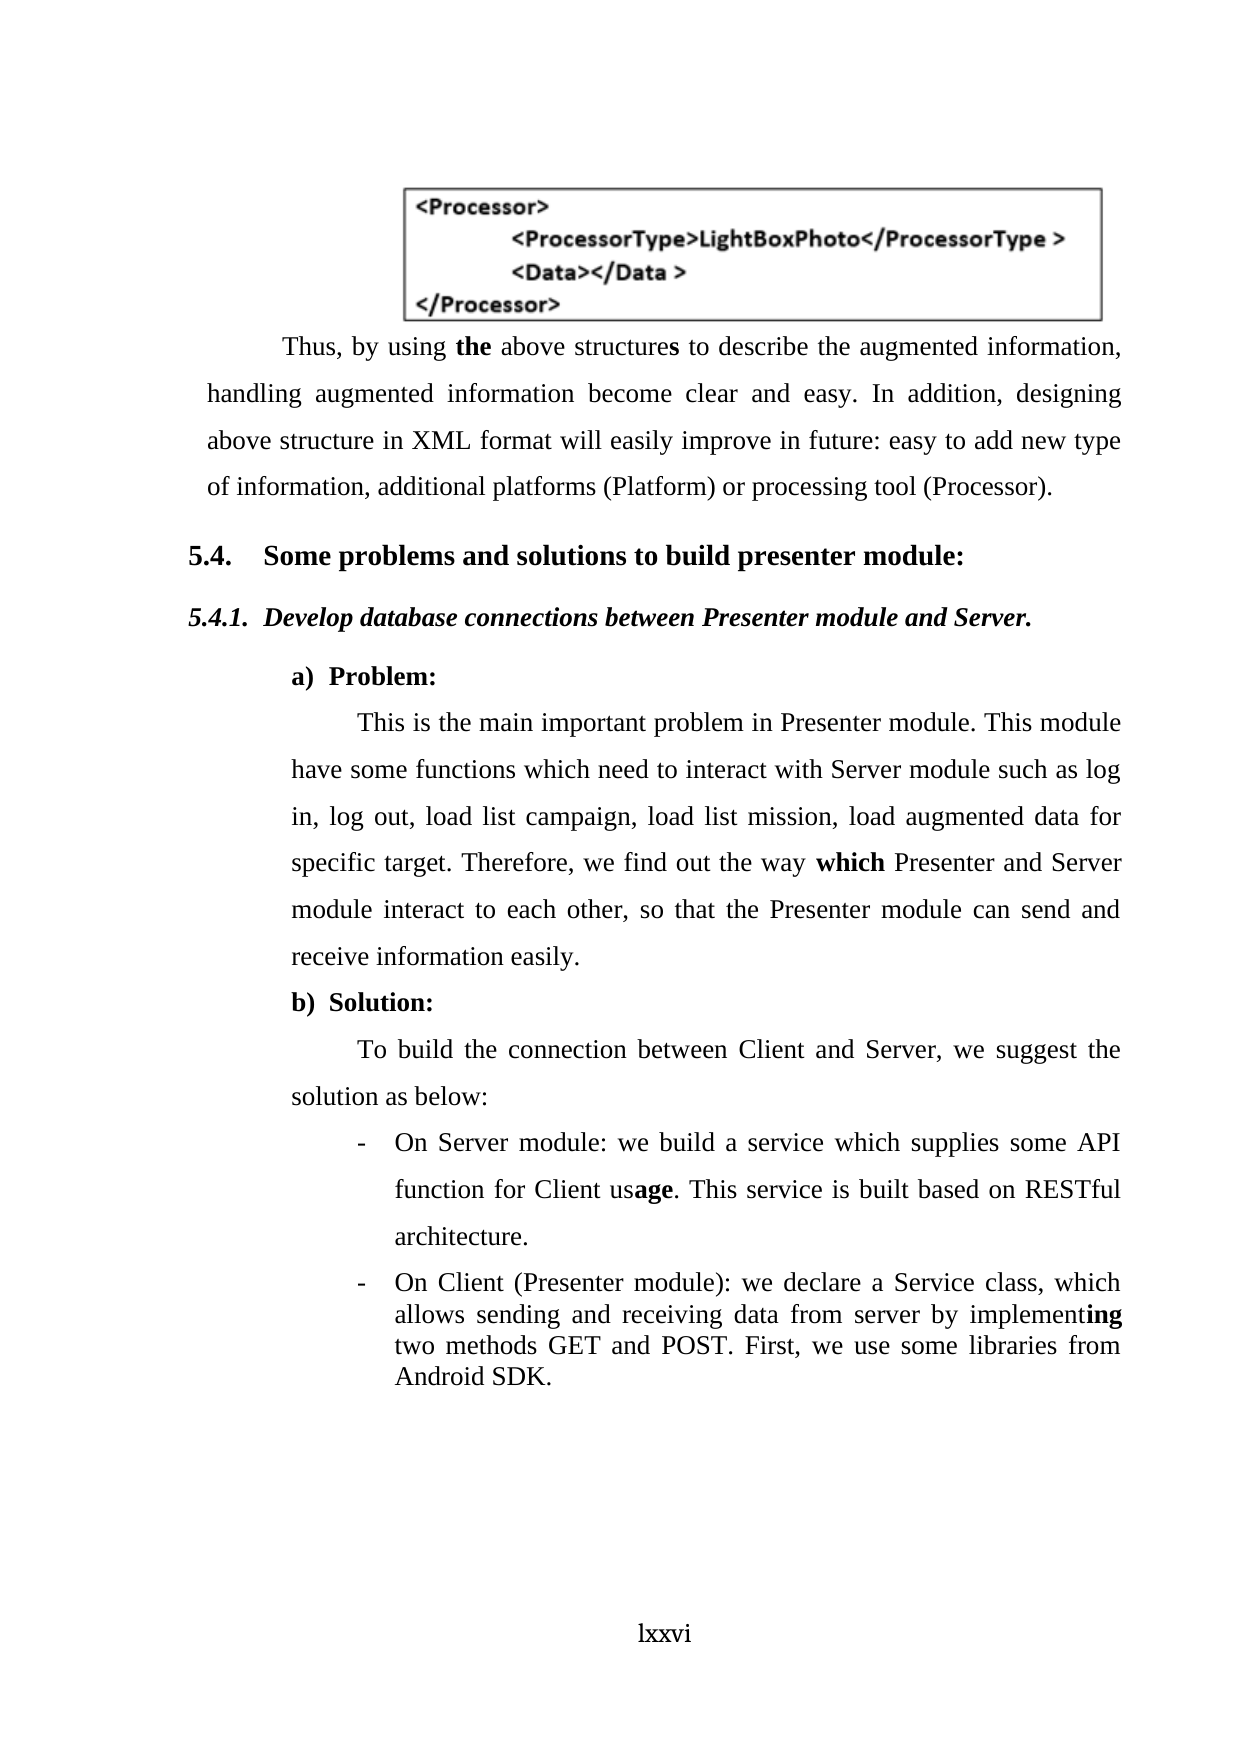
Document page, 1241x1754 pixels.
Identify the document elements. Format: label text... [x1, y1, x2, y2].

list Solution: [291, 987, 1122, 1018]
list Problem: [291, 660, 1122, 691]
list Thus, by using the above structures to describe the augmented information, handling augmented information become clear and easy. In addition, designing above structure in XML format will easily improve in future: easy to add new type of information, additional platforms (Platform) or processing tool (Processor). [207, 330, 1122, 502]
list To build the connection between Client and Server, we suggest the solution as below: [291, 1033, 1122, 1111]
list On Server module: we build a service which supplies some API function for Client usage. This service is built based on RESTful architecture. [357, 1127, 1122, 1251]
subtitle Develop database connections between Presenter module and Server. [188, 601, 1122, 632]
picture [394, 177, 1114, 331]
list On Client (Presenter module): we declare a Service class, which allows sending and receiving data from server by implementing two methods GET and POST. First, we use some libraries from Android SDK. [357, 1267, 1122, 1391]
list This is the main important problem in Presenter module. This module have some functions which need to interact with Server module such as log in, log out, load list campaign, load list mission, load augmented data for specific target. Therefore, we find out the way which Presenter and Server module interact to each other, so that the Presenter module can send and receive information easily. [291, 707, 1122, 971]
subtitle Some problems and solutions to build presenter module: [188, 538, 1122, 571]
